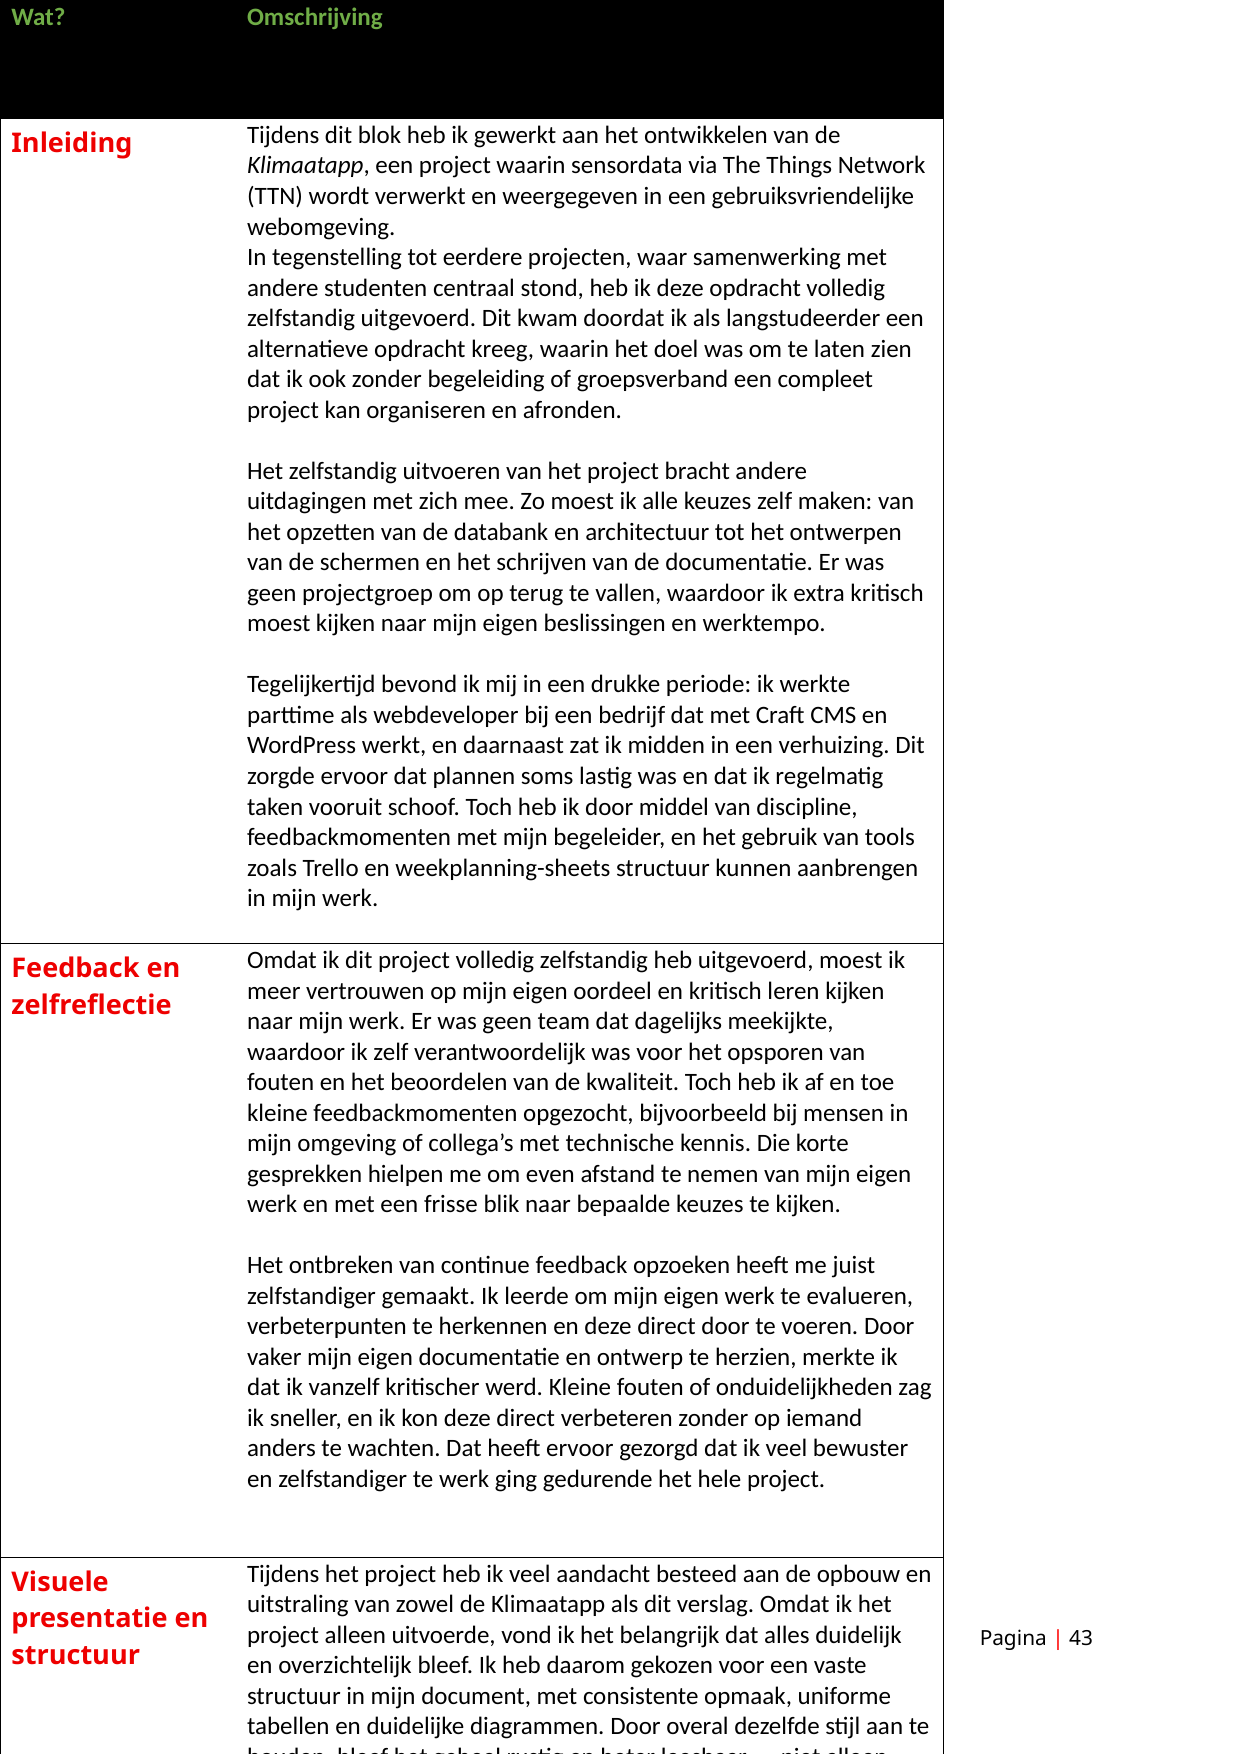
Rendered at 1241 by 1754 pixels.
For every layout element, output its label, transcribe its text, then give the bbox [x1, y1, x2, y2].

table_header Wat? [1, 1, 236, 118]
table_cell Visuele presentatie en structuur [1, 1558, 236, 1754]
table_cell Omdat ik dit project volledig zelfstandig heb uitgevoerd, moest ik meer vertrouwen op mijn eigen oordeel en kritisch leren kijken naar mijn werk. Er was geen team dat dagelijks meekijkte, waardoor ik zelf verantwoordelijk was voor het opsporen van fouten en het beoordelen van de kwaliteit. Toch heb ik af en toe kleine feedbackmomenten opgezocht, bijvoorbeeld bij mensen in mijn omgeving of collega’s met technische kennis. Die korte gesprekken hielpen me om even afstand te nemen van mijn eigen werk en met een frisse blik naar bepaalde keuzes te kijken. Het ontbreken van continue feedback opzoeken heeft me juist zelfstandiger gemaakt. Ik leerde om mijn eigen werk te evalueren, verbeterpunten te herkennen en deze direct door te voeren. Door vaker mijn eigen documentatie en ontwerp te herzien, merkte ik dat ik vanzelf kritischer werd. Kleine fouten of onduidelijkheden zag ik sneller, en ik kon deze direct verbeteren zonder op iemand anders te wachten. Dat heeft ervoor gezorgd dat ik veel bewuster en zelfstandiger te werk ging gedurende het hele project. [236, 944, 943, 1557]
table_cell Tijdens dit blok heb ik gewerkt aan het ontwikkelen van de Klimaatapp, een project waarin sensordata via The Things Network (TTN) wordt verwerkt en weergegeven in een gebruiksvriendelijke webomgeving. In tegenstelling tot eerdere projecten, waar samenwerking met andere studenten centraal stond, heb ik deze opdracht volledig zelfstandig uitgevoerd. Dit kwam doordat ik als langstudeerder een alternatieve opdracht kreeg, waarin het doel was om te laten zien dat ik ook zonder begeleiding of groepsverband een compleet project kan organiseren en afronden. Het zelfstandig uitvoeren van het project bracht andere uitdagingen met zich mee. Zo moest ik alle keuzes zelf maken: van het opzetten van de databank en architectuur tot het ontwerpen van de schermen en het schrijven van de documentatie. Er was geen projectgroep om op terug te vallen, waardoor ik extra kritisch moest kijken naar mijn eigen beslissingen en werktempo. Tegelijkertijd bevond ik mij in een drukke periode: ik werkte parttime als webdeveloper bij een bedrijf dat met Craft CMS en WordPress werkt, en daarnaast zat ik midden in een verhuizing. Dit zorgde ervoor dat plannen soms lastig was en dat ik regelmatig taken vooruit schoof. Toch heb ik door middel van discipline, feedbackmomenten met mijn begeleider, en het gebruik van tools zoals Trello en weekplanning-sheets structuur kunnen aanbrengen in mijn werk. [236, 119, 943, 943]
table_cell Inleiding [1, 119, 236, 943]
table_cell Tijdens het project heb ik veel aandacht besteed aan de opbouw en uitstraling van zowel de Klimaatapp als dit verslag. Omdat ik het project alleen uitvoerde, vond ik het belangrijk dat alles duidelijk en overzichtelijk bleef. Ik heb daarom gekozen voor een vaste structuur in mijn document, met consistente opmaak, uniforme tabellen en duidelijke diagrammen. Door overal dezelfde stijl aan te houden, bleef het geheel rustig en beter leesbaar — niet alleen voor de beoordeling, maar ook voor mezelf tijdens het schrijven. Ook in de applicatie zelf heb ik geprobeerd om de data zo overzichtelijk mogelijk weer te geven. Het dashboard laat per kamer de belangrijkste waarden zien, zoals temperatuur, luchtvochtigheid en lichtintensiteit. Door de informatie in duidelijke blokken te verdelen en simpele kleuren te gebruiken, is in één oogopslag te zien of een sensor actief is of niet. Deze visuele aanpak hielp mij niet alleen bij het ontwikkelen, maar ook bij het begrijpen van de logica achter de data. Het zorgde ervoor dat ik het overzicht kon behouden, zelfs wanneer het project complexer werd. [236, 1558, 943, 1754]
table_header Omschrijving [236, 1, 943, 118]
table_cell Feedback en zelfreflectie [1, 944, 236, 1557]
